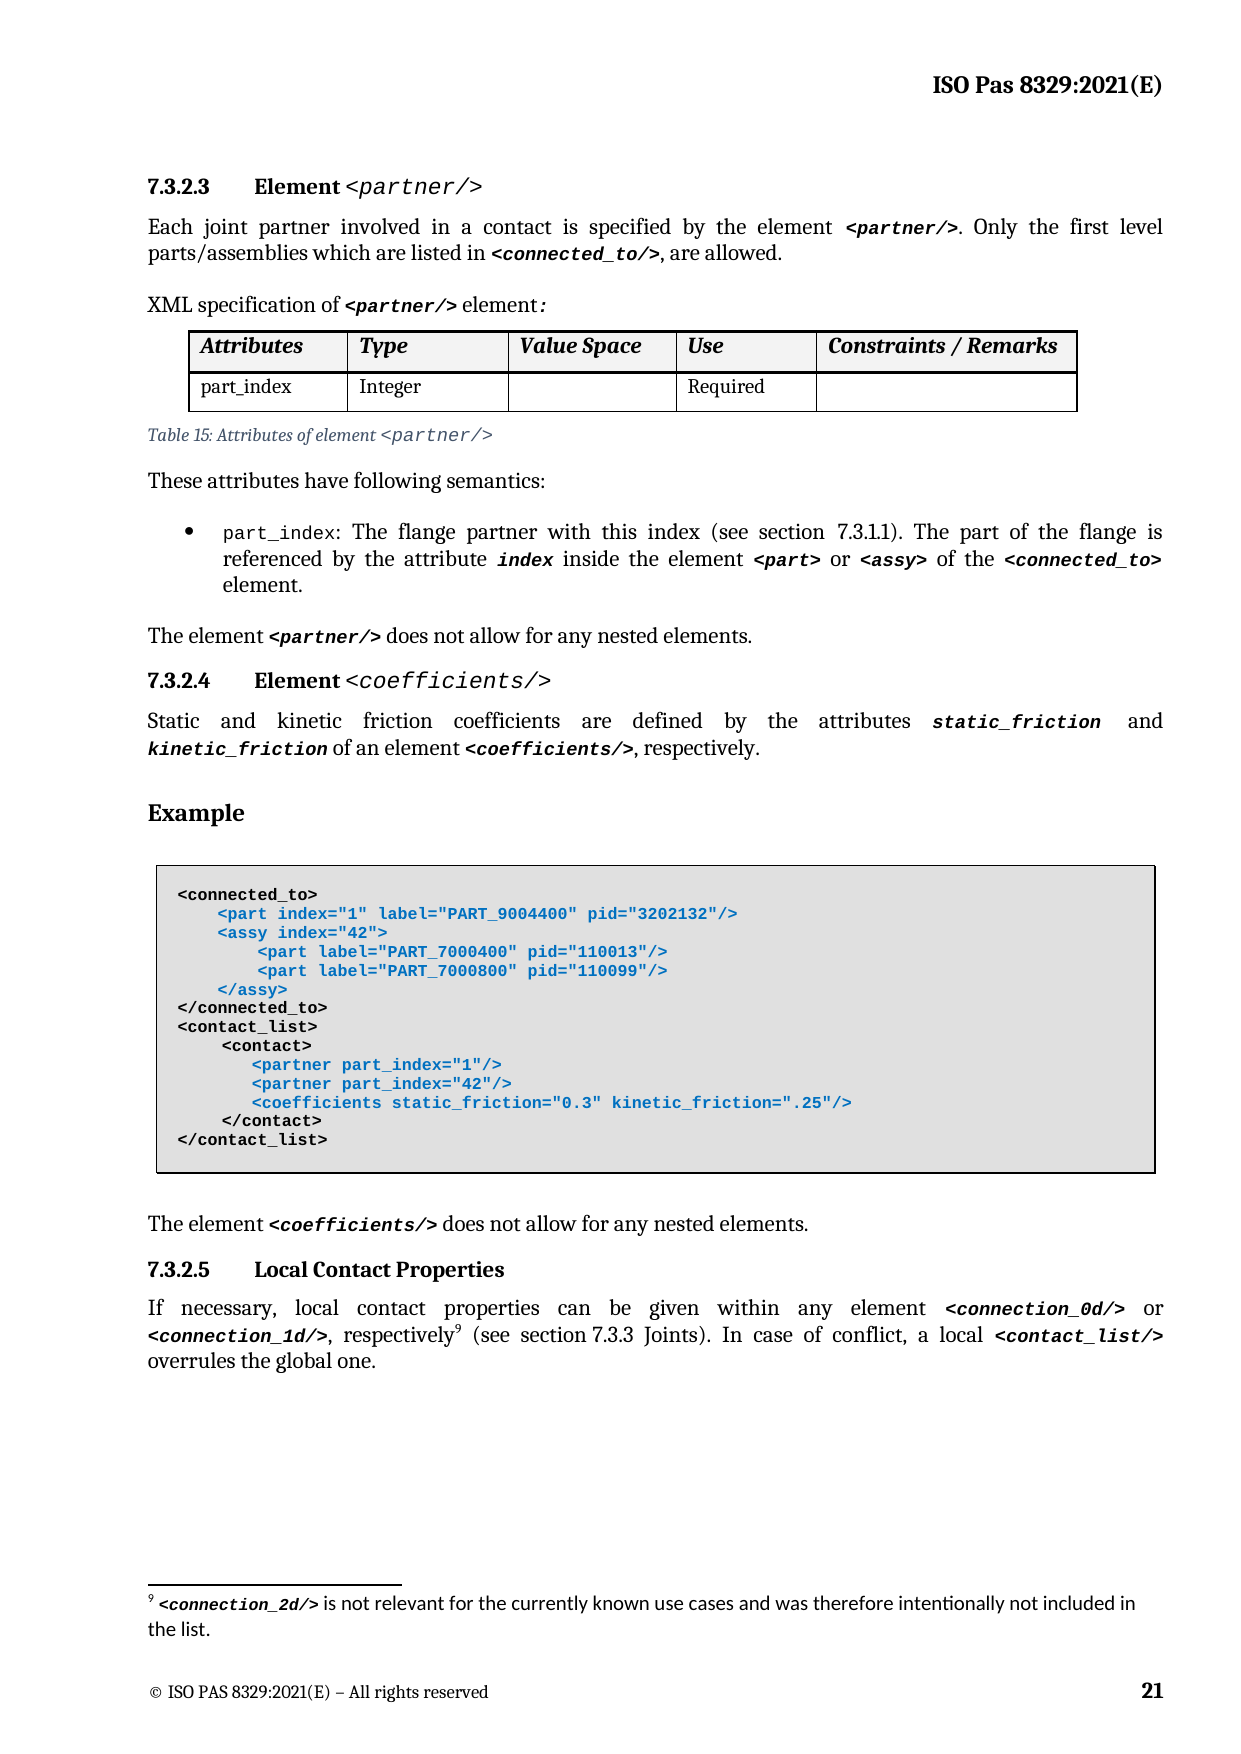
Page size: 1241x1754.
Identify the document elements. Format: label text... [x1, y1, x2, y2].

text The element <coefficients/> does not allow for any nested elements. [148, 1211, 1163, 1238]
text <connected_to> [157, 884, 1154, 902]
subtitle Element <partner/> [148, 174, 1163, 201]
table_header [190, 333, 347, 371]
text XML specification of <partner/> element: [148, 292, 1163, 318]
text These attributes have following semantics: [148, 468, 1163, 494]
text </connected_to> [157, 997, 1154, 1016]
text <partner part_index="1"/> [157, 1053, 1154, 1072]
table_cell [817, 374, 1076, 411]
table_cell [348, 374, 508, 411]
text Each joint partner involved in a contact is specified by the element <partner/>. Only the first level parts/assemblies which are listed in <connected_to/>, are allowed. [148, 214, 1163, 267]
text </contact_list> [157, 1129, 1154, 1148]
list part_index: The flange partner with this index (see section 7.3.1.1). The part of the flange is referenced by the attribute index inside the element <part> or <assy> of the <connected_to> element. [185, 519, 1163, 598]
text <assy index="42"> [157, 921, 1154, 940]
text <part label="PART_7000400" pid="110013"/> [157, 940, 1154, 959]
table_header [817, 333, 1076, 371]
text Table 15: Attributes of element <partner/> [148, 424, 1163, 447]
text <part index="1" label="PART_9004400" pid="3202132"/> [157, 902, 1154, 921]
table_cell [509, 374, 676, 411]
text If necessary, local contact properties can be given within any element <connection_0d/> or <connection_1d/>, respectively (see section 7.3.3 Joints). In case of conflict, a local <contact_list/> overrules the global one. [148, 1295, 1163, 1374]
text <contact_list> [157, 1016, 1154, 1034]
text <contact> [157, 1034, 1154, 1053]
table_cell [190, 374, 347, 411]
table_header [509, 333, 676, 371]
text Static and kinetic friction coefficients are defined by the attributes static_friction and kinetic_friction of an element <coefficients/>, respectively. [148, 708, 1163, 761]
text <part label="PART_7000800" pid="110099"/> [157, 959, 1154, 978]
text <partner part_index="42"/> [157, 1072, 1154, 1091]
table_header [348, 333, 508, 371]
text Example [148, 798, 1163, 827]
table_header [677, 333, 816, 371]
text <coefficients static_friction="0.3" kinetic_friction=".25"/> [157, 1091, 1154, 1110]
subtitle Element <coefficients/> [148, 668, 1163, 696]
text The element <partner/> does not allow for any nested elements. [148, 623, 1163, 649]
text </contact> [157, 1110, 1154, 1129]
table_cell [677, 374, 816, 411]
subtitle Local Contact Properties [148, 1256, 1163, 1283]
text </assy> [157, 978, 1154, 997]
